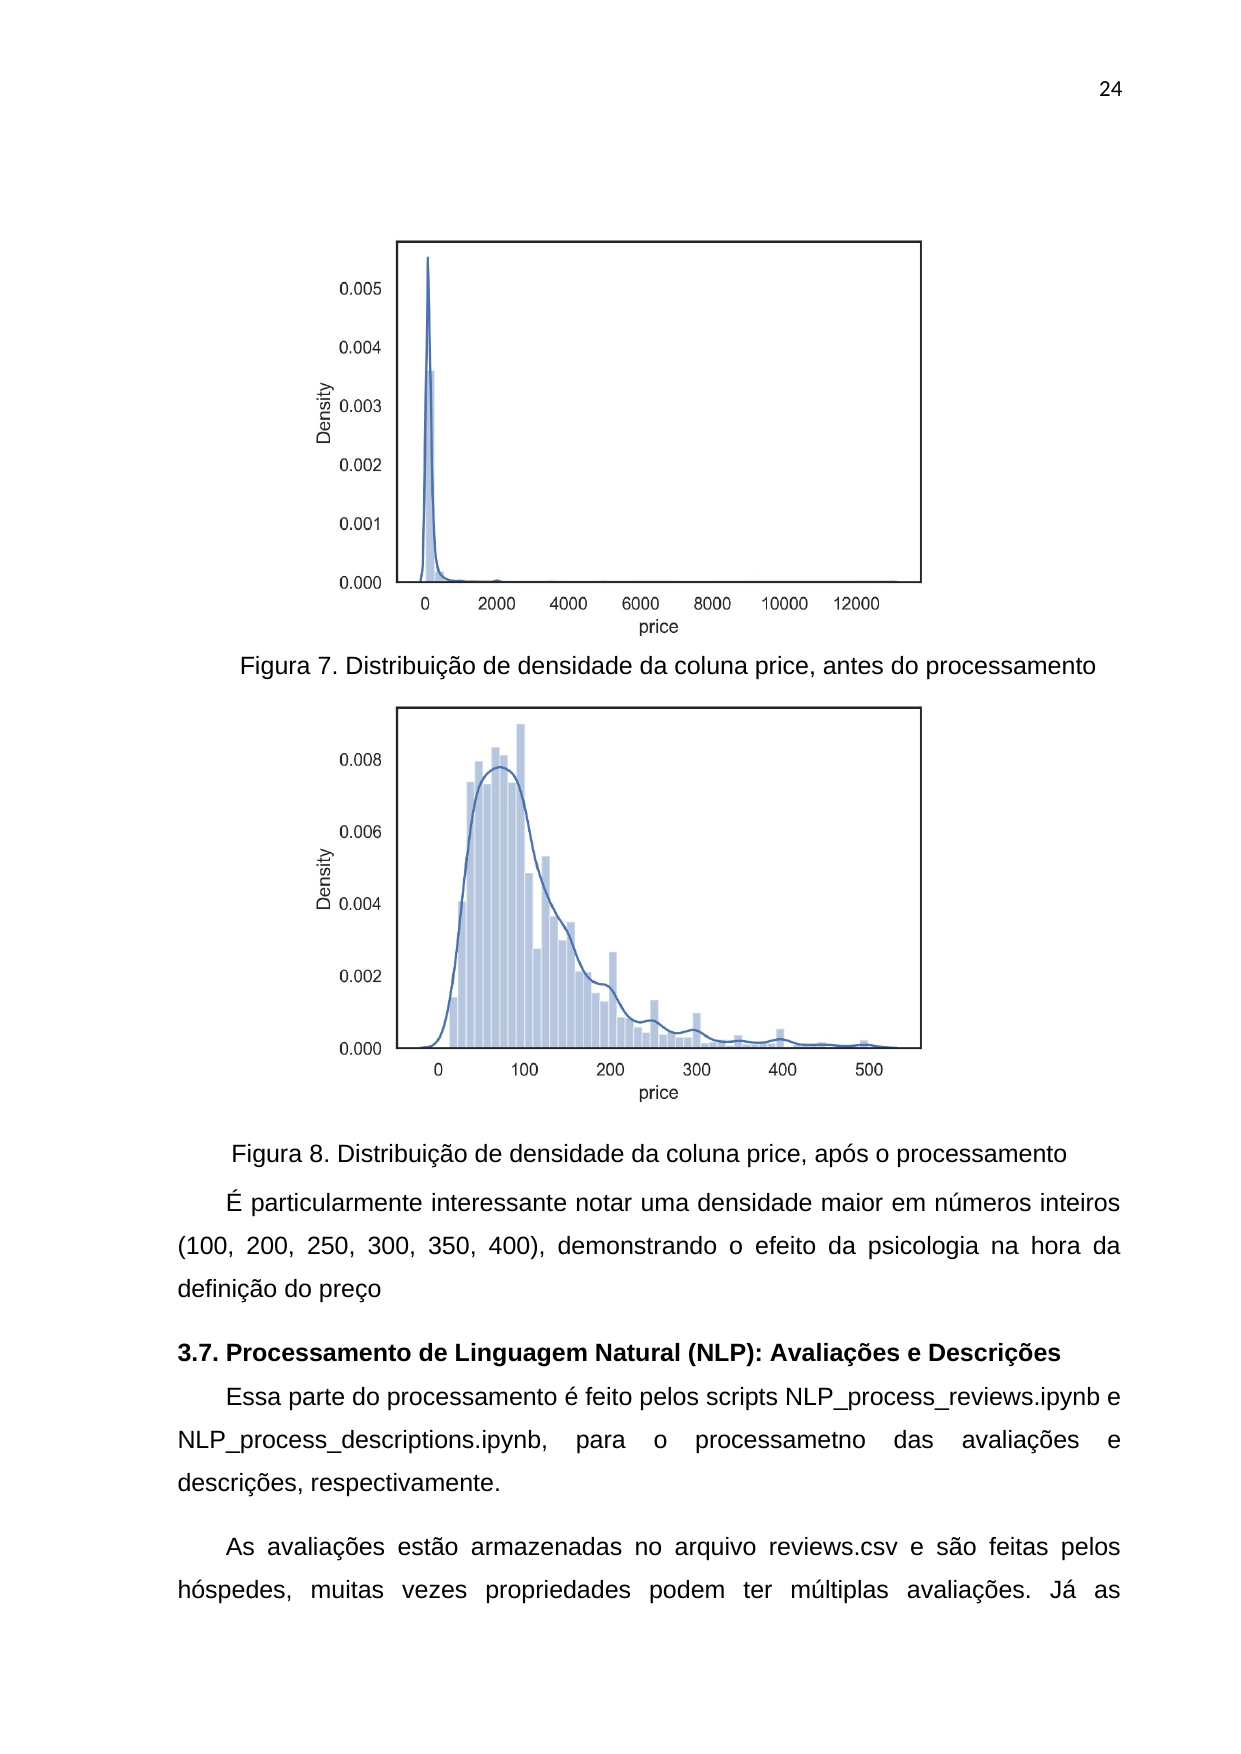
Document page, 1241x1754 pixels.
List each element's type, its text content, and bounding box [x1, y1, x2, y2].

text Figura 8. Distribuição de densidade da coluna price, após o processamento [177, 1138, 1122, 1167]
picture [312, 232, 988, 638]
subtitle Processamento de Linguagem Natural (NLP): Avaliações e Descrições [177, 1338, 1122, 1367]
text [177, 1532, 1122, 1603]
picture [312, 700, 988, 1104]
text Essa parte do processamento é feito pelos scripts NLP_process_reviews.ipynb e NLP_process_descriptions.ipynb, para o processametno das avaliações e descrições, respectivamente. [177, 1381, 1122, 1496]
text Figura 7. Distribuição de densidade da coluna price, antes do processamento [215, 651, 1122, 680]
text É particularmente interessante notar uma densidade maior em números inteiros (100, 200, 250, 300, 350, 400), demonstrando o efeito da psicologia na hora da definição do preço [177, 1188, 1122, 1303]
